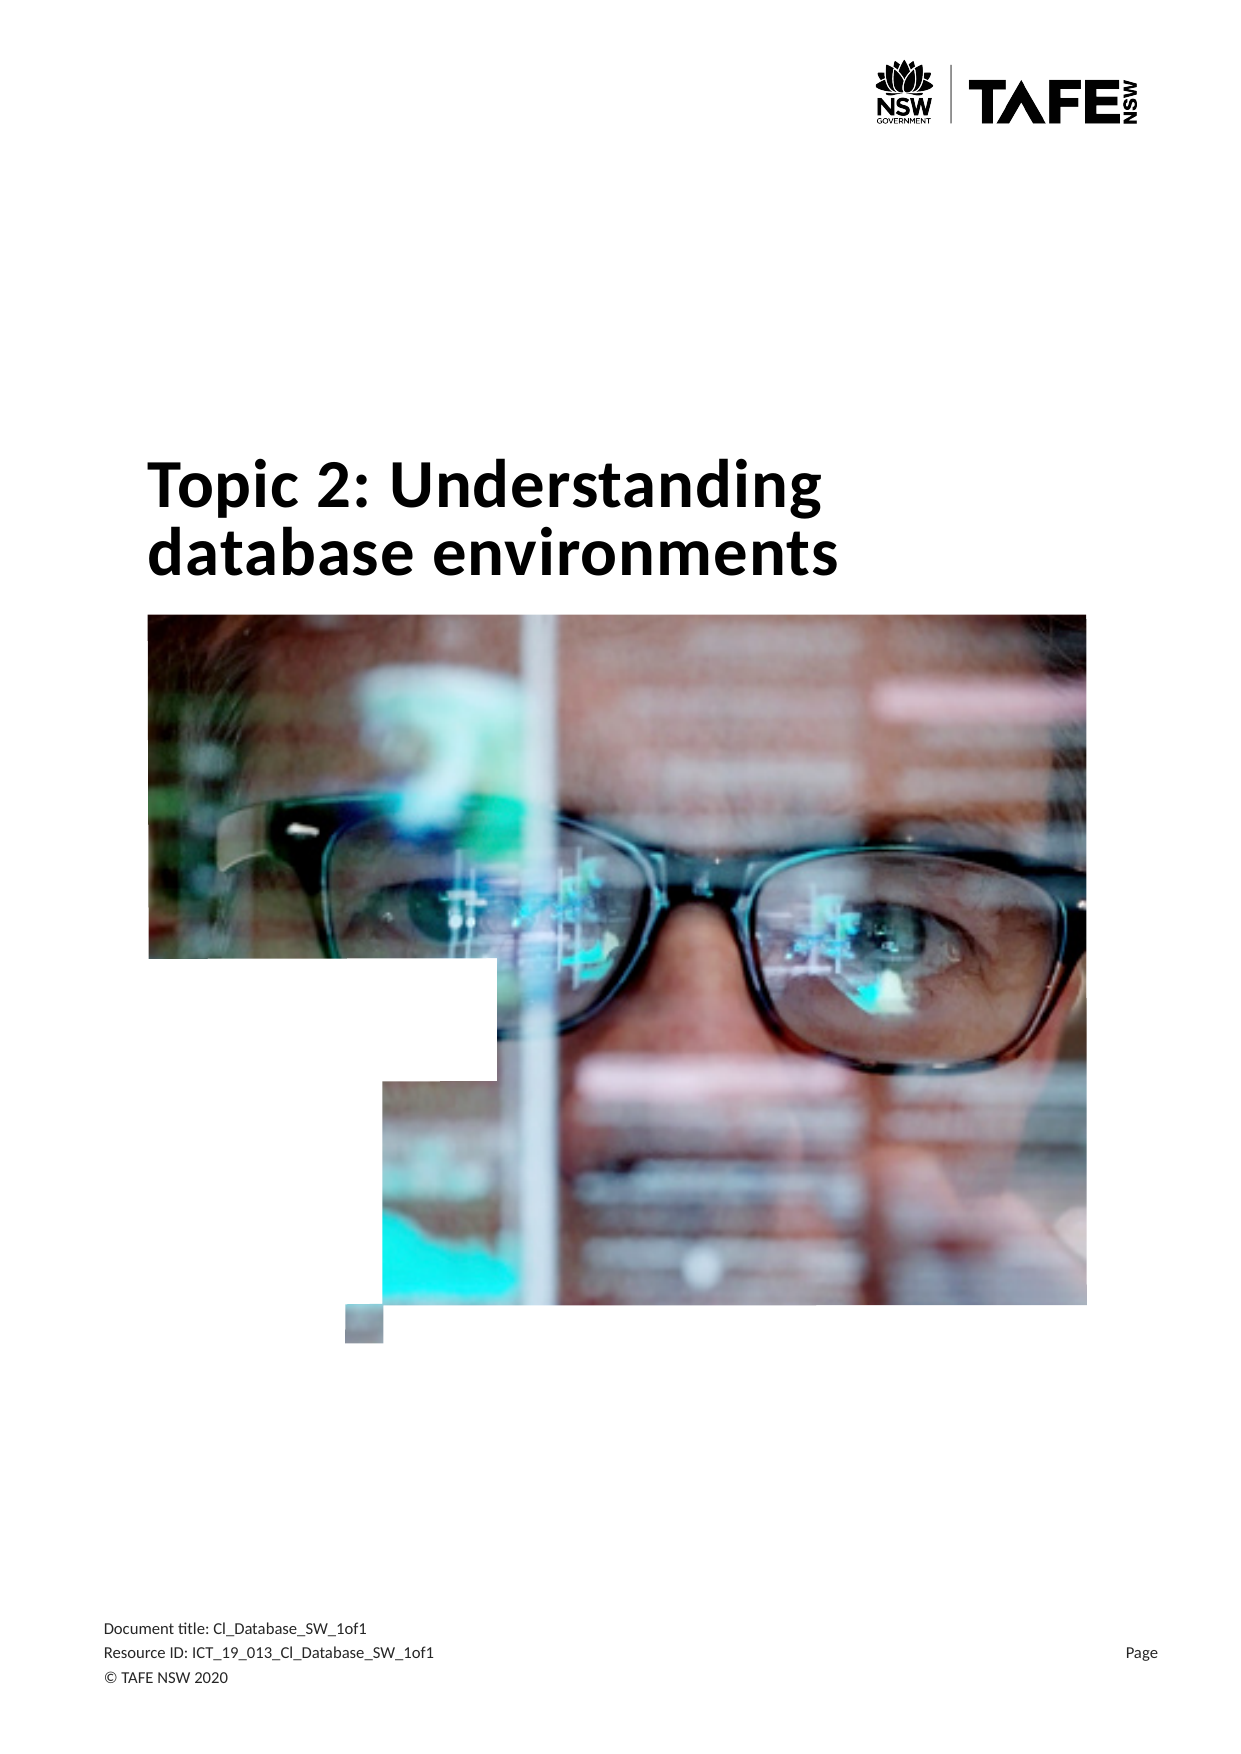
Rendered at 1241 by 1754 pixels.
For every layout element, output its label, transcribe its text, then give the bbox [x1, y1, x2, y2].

picture [875, 59, 1137, 125]
picture [147, 614, 1087, 1344]
title Topic 2: Understanding database environments [148, 452, 1092, 589]
